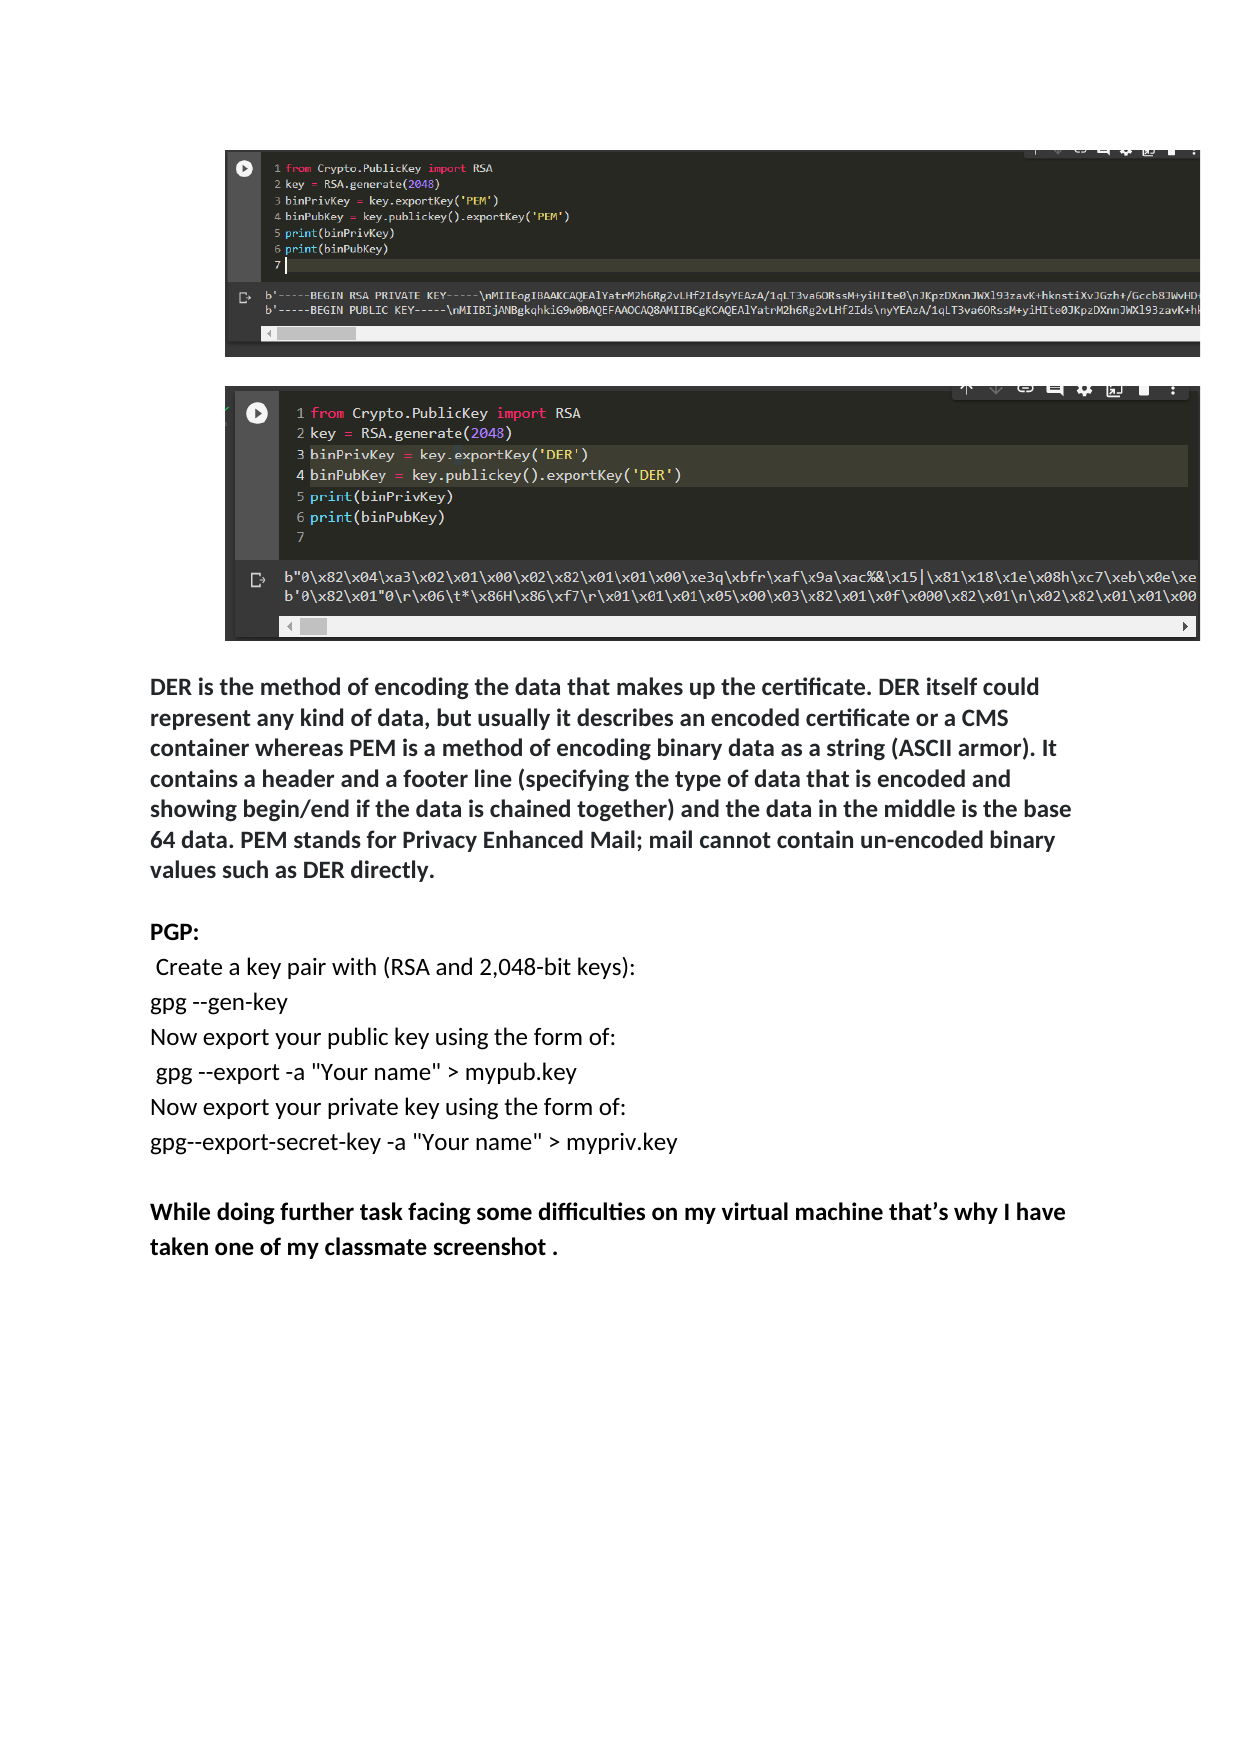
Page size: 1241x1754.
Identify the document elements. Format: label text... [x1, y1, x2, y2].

text Create a key pair with (RSA and 2,048-bit keys): [150, 951, 1090, 981]
picture [225, 386, 1200, 641]
text gpg --gen-key [150, 986, 1090, 1016]
text DER is the method of encoding the data that makes up the certificate. DER itself could represent any kind of data, but usually it describes an encoded certificate or a CMS container whereas PEM is a method of encoding binary data as a string (ASCII armor). It contains a header and a footer line (specifying the type of data that is encoded and showing begin/end if the data is chained together) and the data in the middle is the base 64 data. PEM stands for Privacy Enhanced Mail; mail cannot contain un-encoded binary values such as DER directly. [150, 671, 1090, 885]
text While doing further task facing some difficulties on my virtual machine that’s why I have taken one of my classmate screenshot . [150, 1196, 1090, 1261]
text Now export your private key using the form of: [150, 1091, 1090, 1121]
text PGP: [150, 916, 1090, 946]
text gpg --export -a "Your name" > mypub.key [150, 1056, 1090, 1086]
text Now export your public key using the form of: [150, 1021, 1090, 1051]
picture [225, 150, 1200, 357]
text gpg--export-secret-key -a "Your name" > mypriv.key [150, 1126, 1090, 1156]
